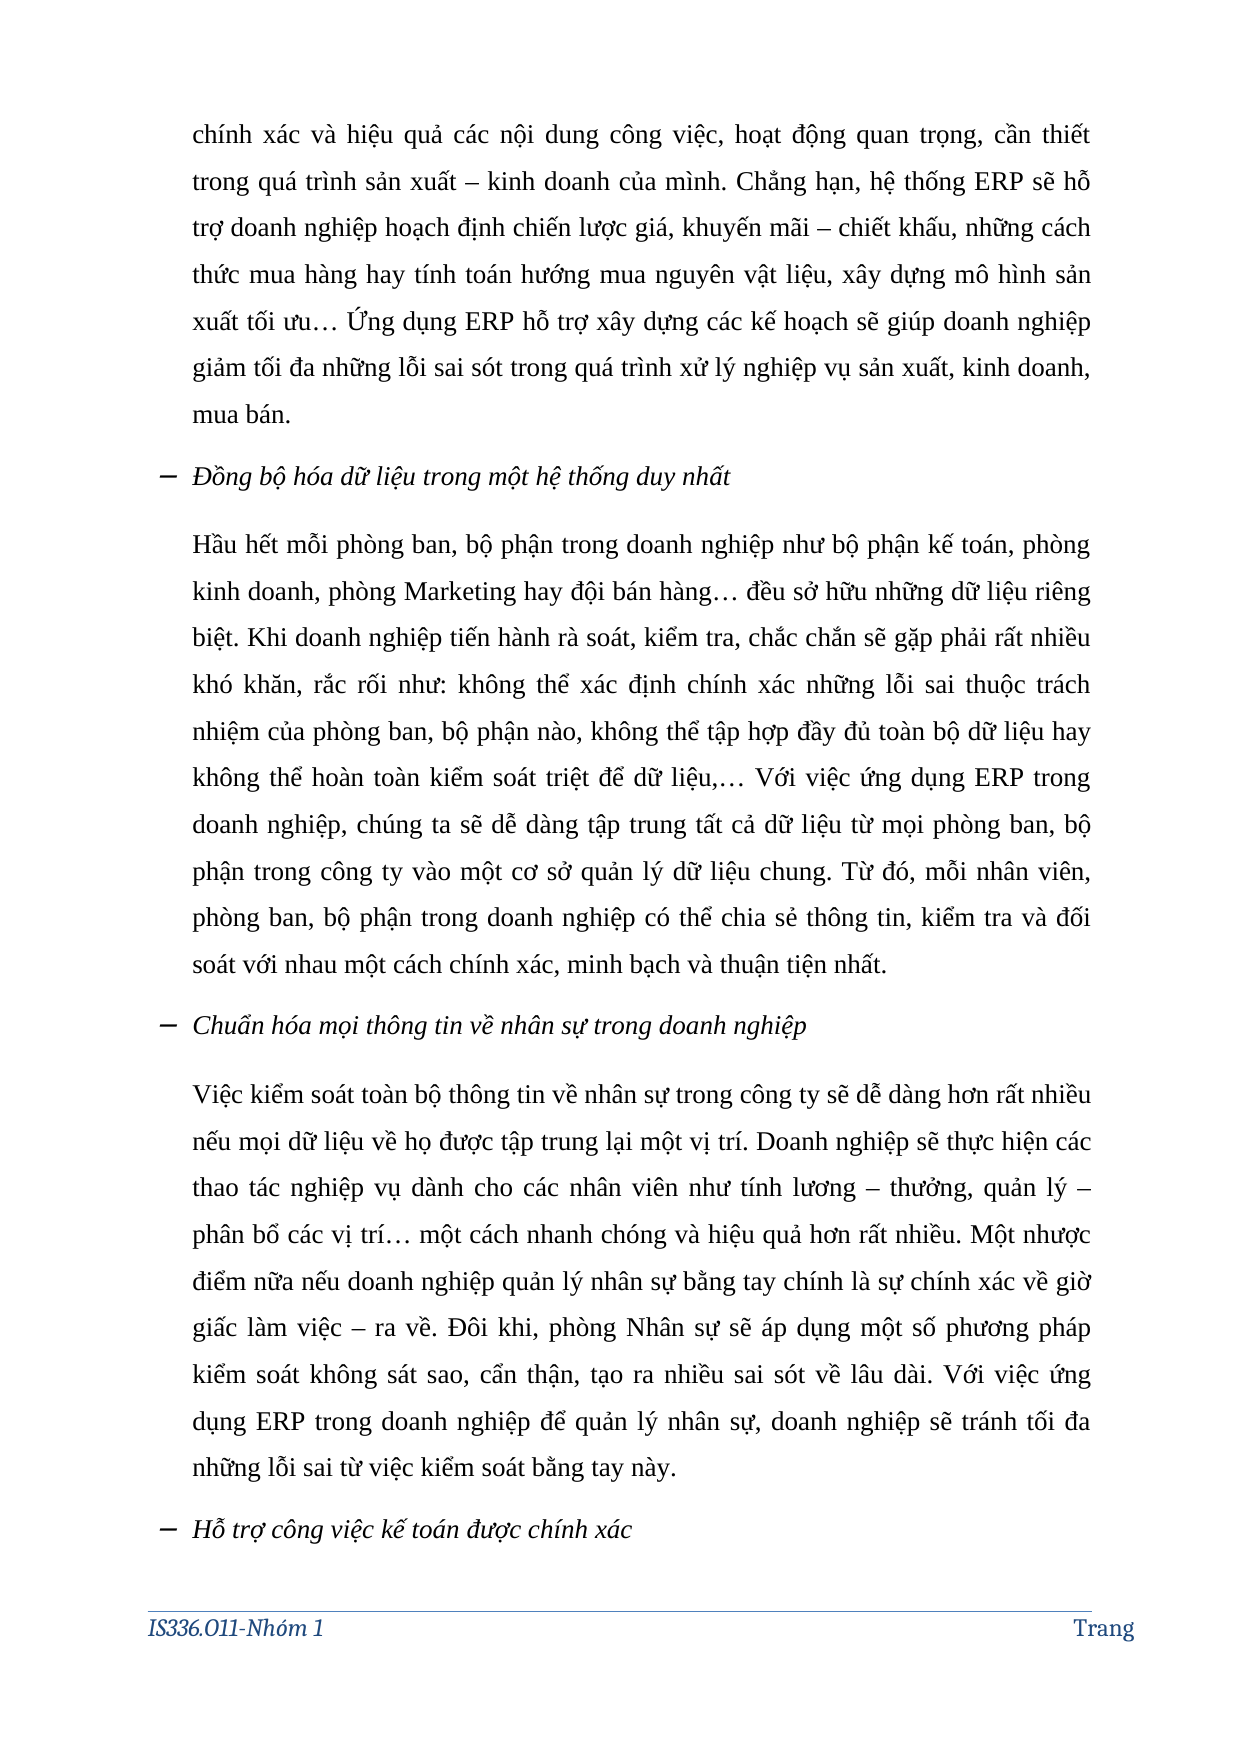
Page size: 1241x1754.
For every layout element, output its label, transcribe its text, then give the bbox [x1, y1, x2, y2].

text Việc kiểm soát toàn bộ thông tin về nhân sự trong công ty sẽ dễ dàng hơn rất nhiều nếu mọi dữ liệu về họ được tập trung lại một vị trí. Doanh nghiệp sẽ thực hiện các thao tác nghiệp vụ dành cho các nhân viên như tính lương – thưởng, quản lý – phân bổ các vị trí… một cách nhanh chóng và hiệu quả hơn rất nhiều. Một nhược điểm nữa nếu doanh nghiệp quản lý nhân sự bằng tay chính là sự chính xác về giờ giấc làm việc – ra về. Đôi khi, phòng Nhân sự sẽ áp dụng một số phương pháp kiểm soát không sát sao, cẩn thận, tạo ra nhiều sai sót về lâu dài. Với việc ứng dụng ERP trong doanh nghiệp để quản lý nhân sự, doanh nghiệp sẽ tránh tối đa những lỗi sai từ việc kiểm soát bằng tay này. [192, 1078, 1092, 1482]
list Đồng bộ hóa dữ liệu trong một hệ thống duy nhất [154, 445, 1092, 500]
text Hầu hết mỗi phòng ban, bộ phận trong doanh nghiệp như bộ phận kế toán, phòng kinh doanh, phòng Marketing hay đội bán hàng… đều sở hữu những dữ liệu riêng biệt. Khi doanh nghiệp tiến hành rà soát, kiểm tra, chắc chắn sẽ gặp phải rất nhiều khó khăn, rắc rối như: không thể xác định chính xác những lỗi sai thuộc trách nhiệm của phòng ban, bộ phận nào, không thể tập hợp đầy đủ toàn bộ dữ liệu hay không thể hoàn toàn kiểm soát triệt để dữ liệu,… Với việc ứng dụng ERP trong doanh nghiệp, chúng ta sẽ dễ dàng tập trung tất cả dữ liệu từ mọi phòng ban, bộ phận trong công ty vào một cơ sở quản lý dữ liệu chung. Từ đó, mỗi nhân viên, phòng ban, bộ phận trong doanh nghiệp có thể chia sẻ thông tin, kiểm tra và đối soát với nhau một cách chính xác, minh bạch và thuận tiện nhất. [192, 528, 1092, 979]
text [192, 118, 1092, 429]
list Chuẩn hóa mọi thông tin về nhân sự trong doanh nghiệp [154, 995, 1092, 1050]
list Hỗ trợ công việc kế toán được chính xác [154, 1498, 1092, 1553]
